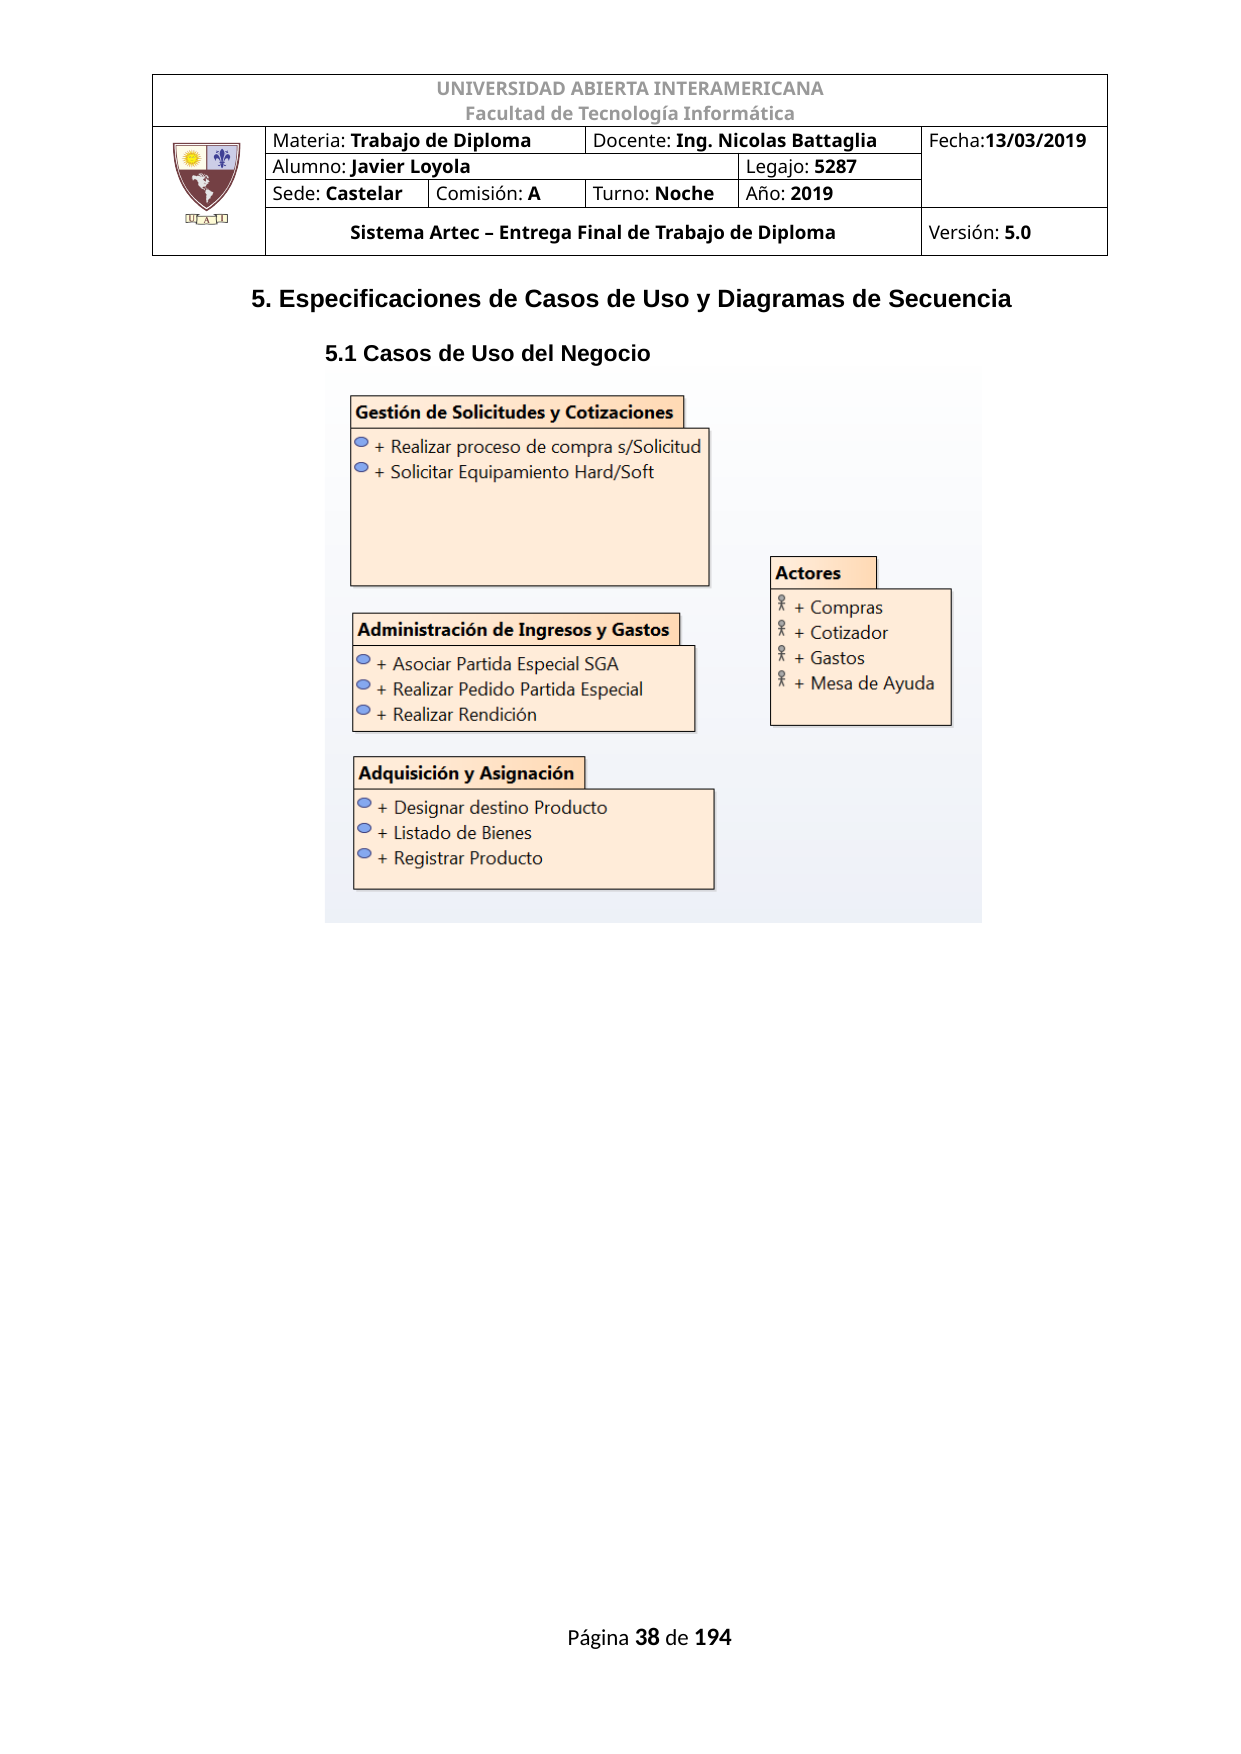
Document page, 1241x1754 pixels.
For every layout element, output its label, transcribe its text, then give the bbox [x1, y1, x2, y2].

picture [324, 366, 982, 923]
text 5. Especificaciones de Casos de Uso y Diagramas de Secuencia [251, 284, 1122, 313]
picture [157, 136, 257, 228]
text 5.1 Casos de Uso del Negocio [325, 339, 1122, 366]
